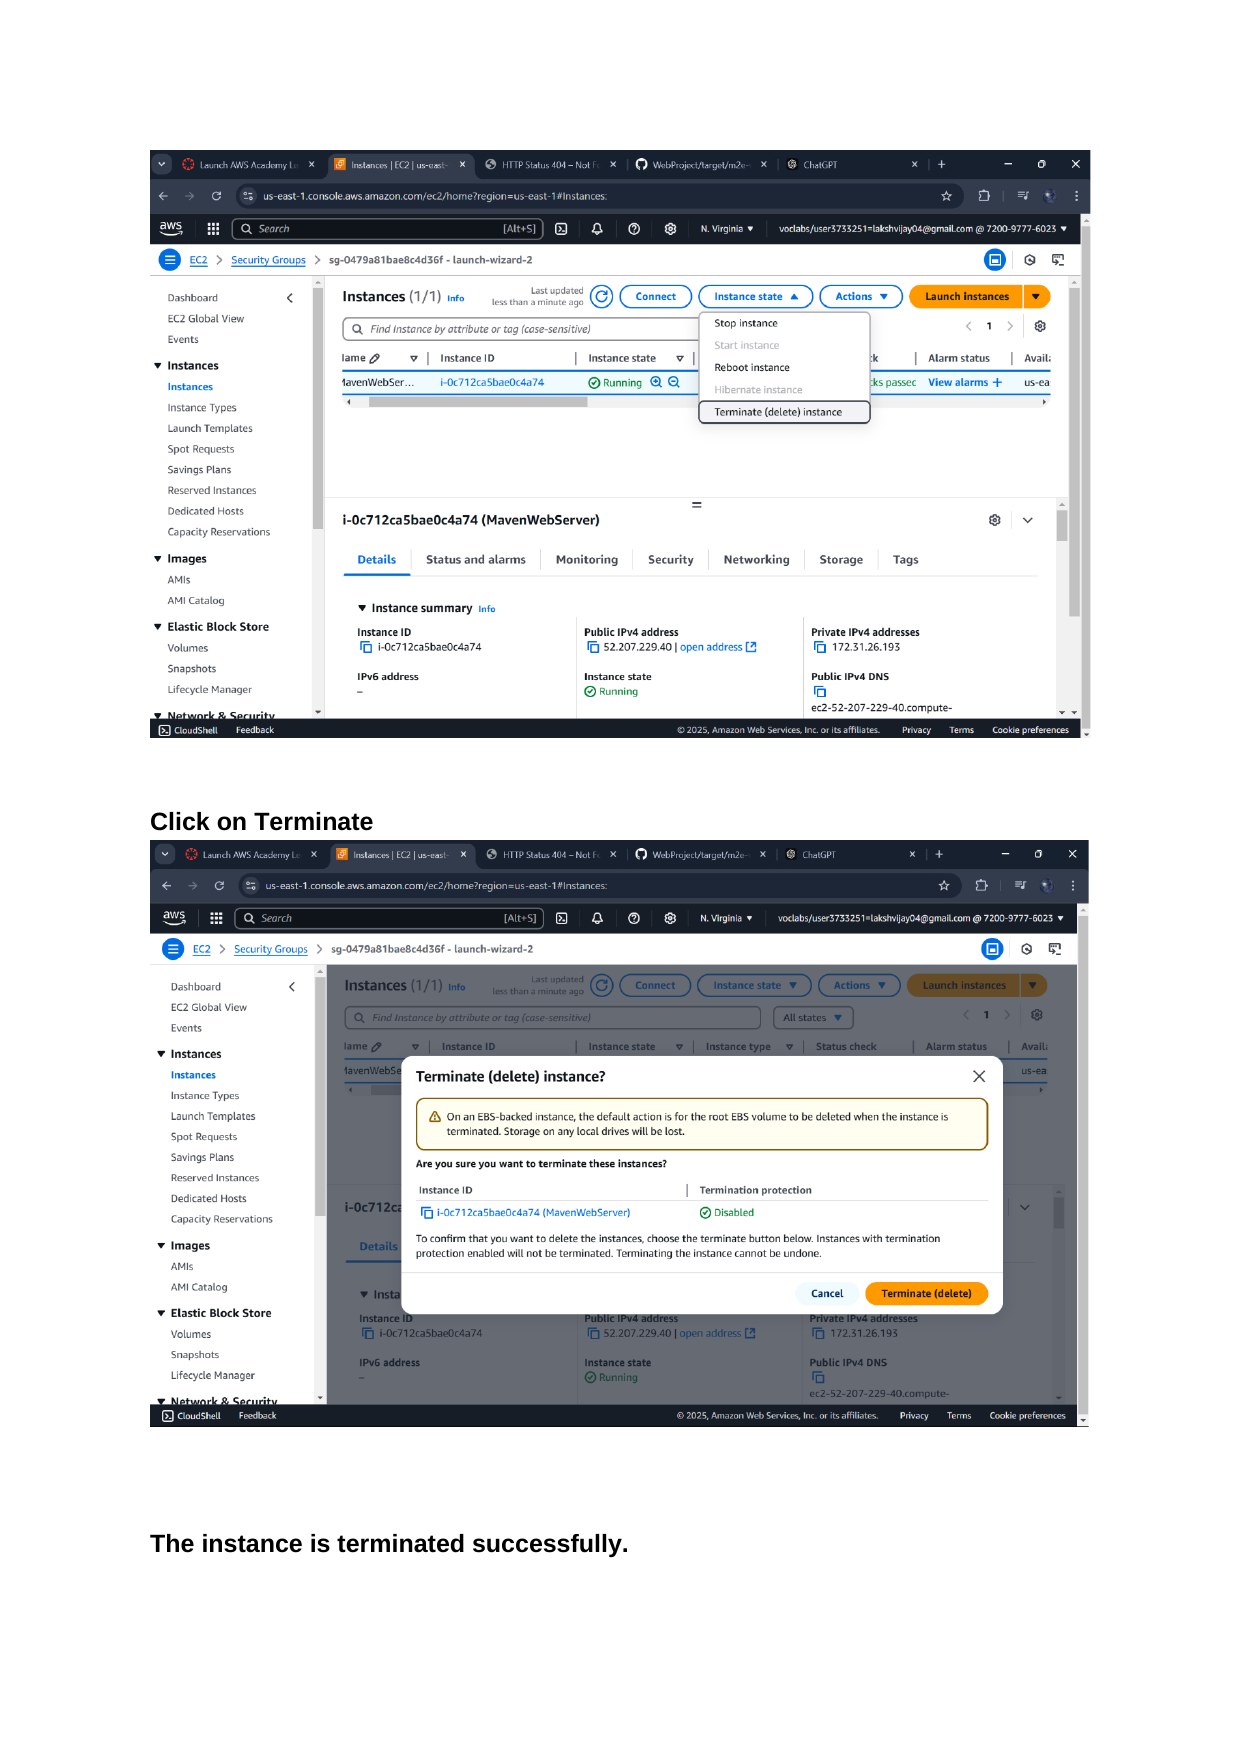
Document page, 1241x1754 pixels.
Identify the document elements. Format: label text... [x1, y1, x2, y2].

text The instance is terminated successfully. [150, 1529, 1090, 1558]
picture [150, 840, 1089, 1427]
picture [150, 150, 1091, 738]
